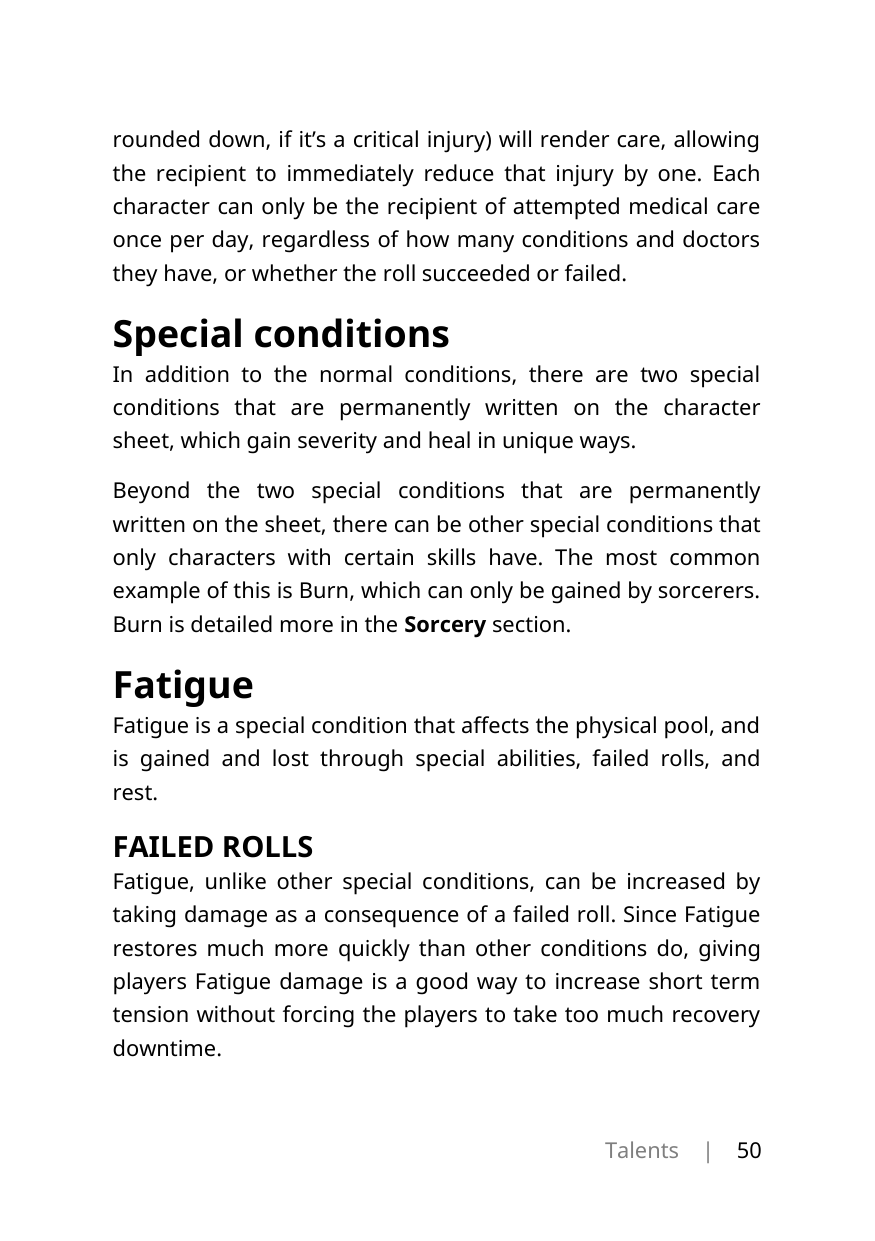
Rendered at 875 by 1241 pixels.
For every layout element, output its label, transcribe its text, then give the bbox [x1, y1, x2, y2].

text In addition to the normal conditions, there are two special conditions that are permanently written on the character sheet, which gain severity and heal in unique ways. [112, 359, 762, 455]
subtitle Special conditions [112, 308, 762, 359]
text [112, 124, 762, 287]
subtitle Failed rolls [112, 826, 762, 866]
text Fatigue, unlike other special conditions, can be increased by taking damage as a consequence of a failed roll. Since Fatigue restores much more quickly than other conditions do, giving players Fatigue damage is a good way to increase short term tension without forcing the players to take too much recovery downtime. [112, 866, 762, 1063]
subtitle Fatigue [112, 659, 762, 710]
text Beyond the two special conditions that are permanently written on the sheet, there can be other special conditions that only characters with certain skills have. The most common example of this is Burn, which can only be gained by sorcerers. Burn is detailed more in the Sorcery section. [112, 475, 762, 638]
text Fatigue is a special condition that affects the physical pool, and is gained and lost through special abilities, failed rolls, and rest. [112, 710, 762, 806]
